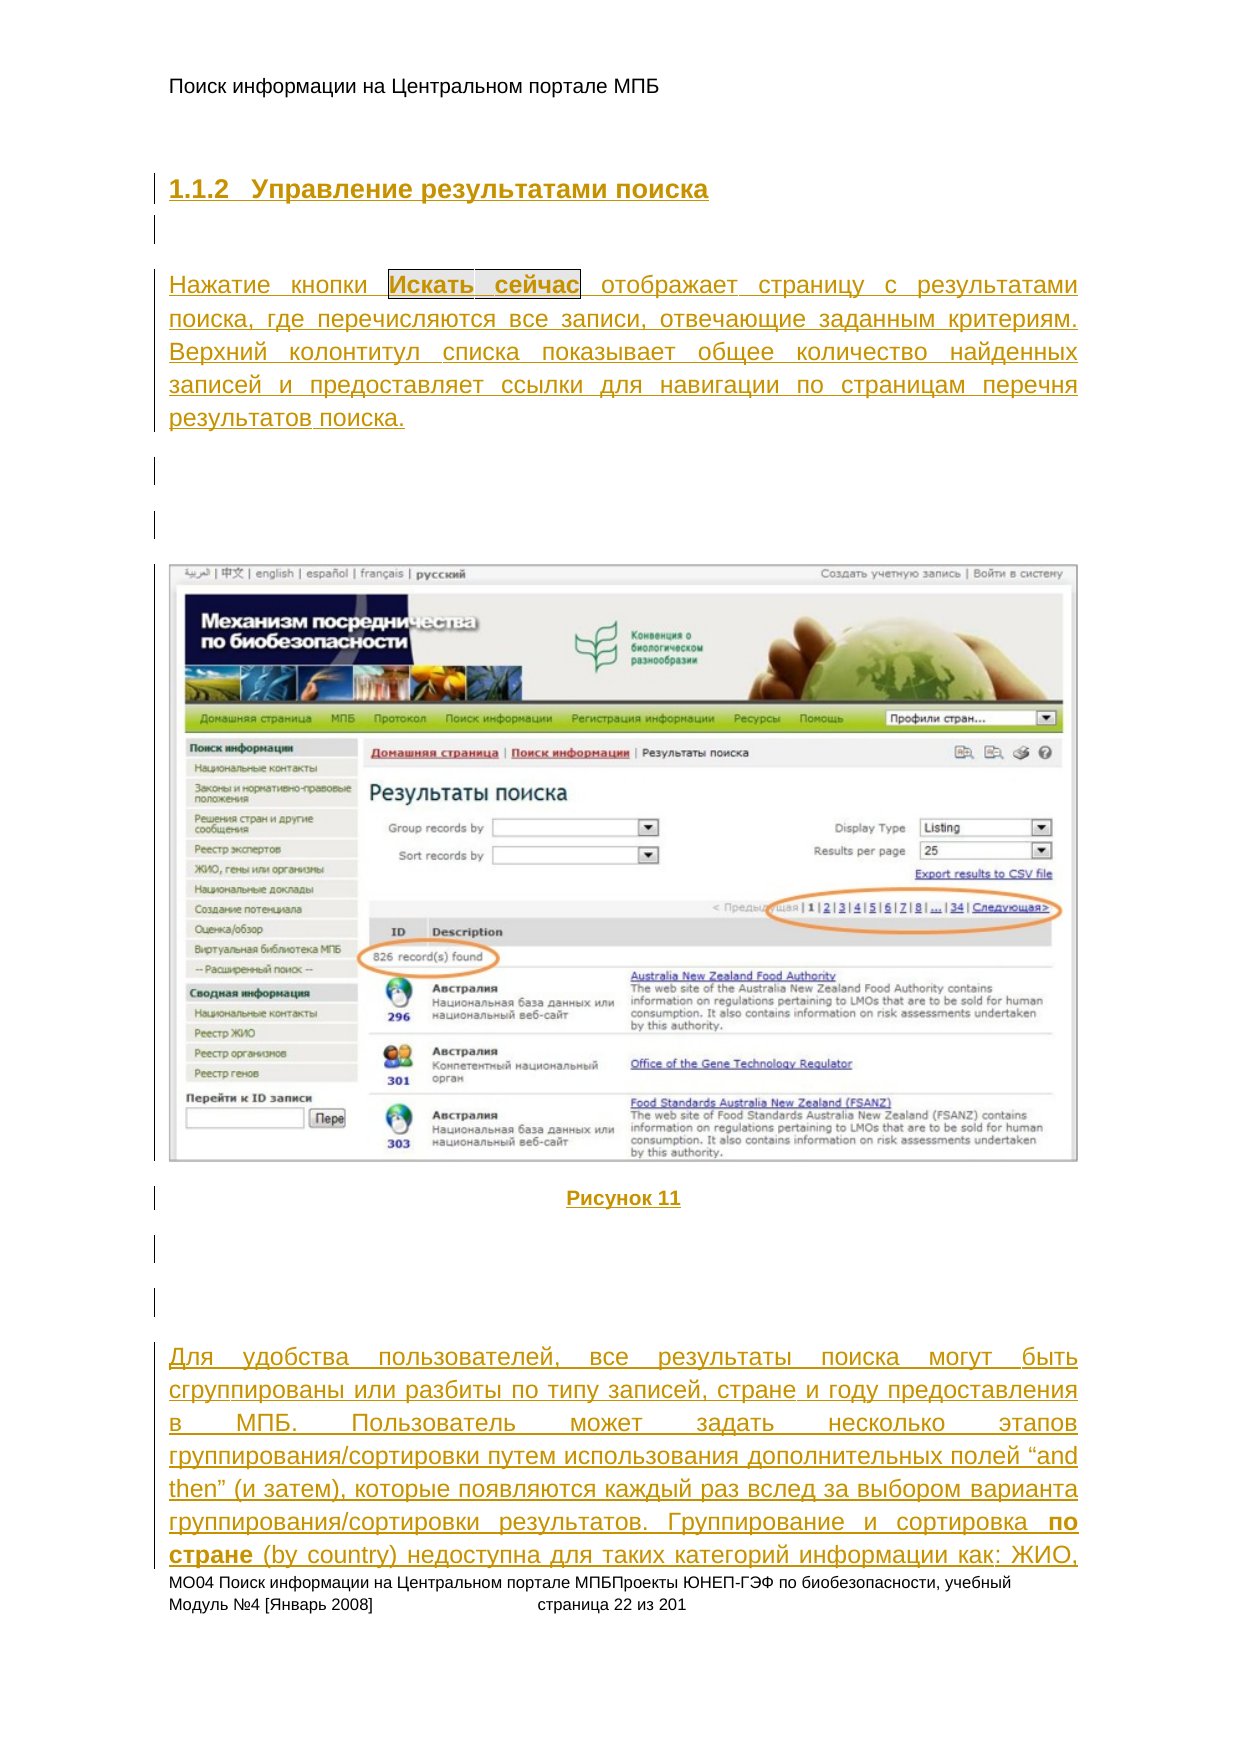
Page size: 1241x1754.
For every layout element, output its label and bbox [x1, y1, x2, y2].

picture [168, 564, 1079, 1162]
